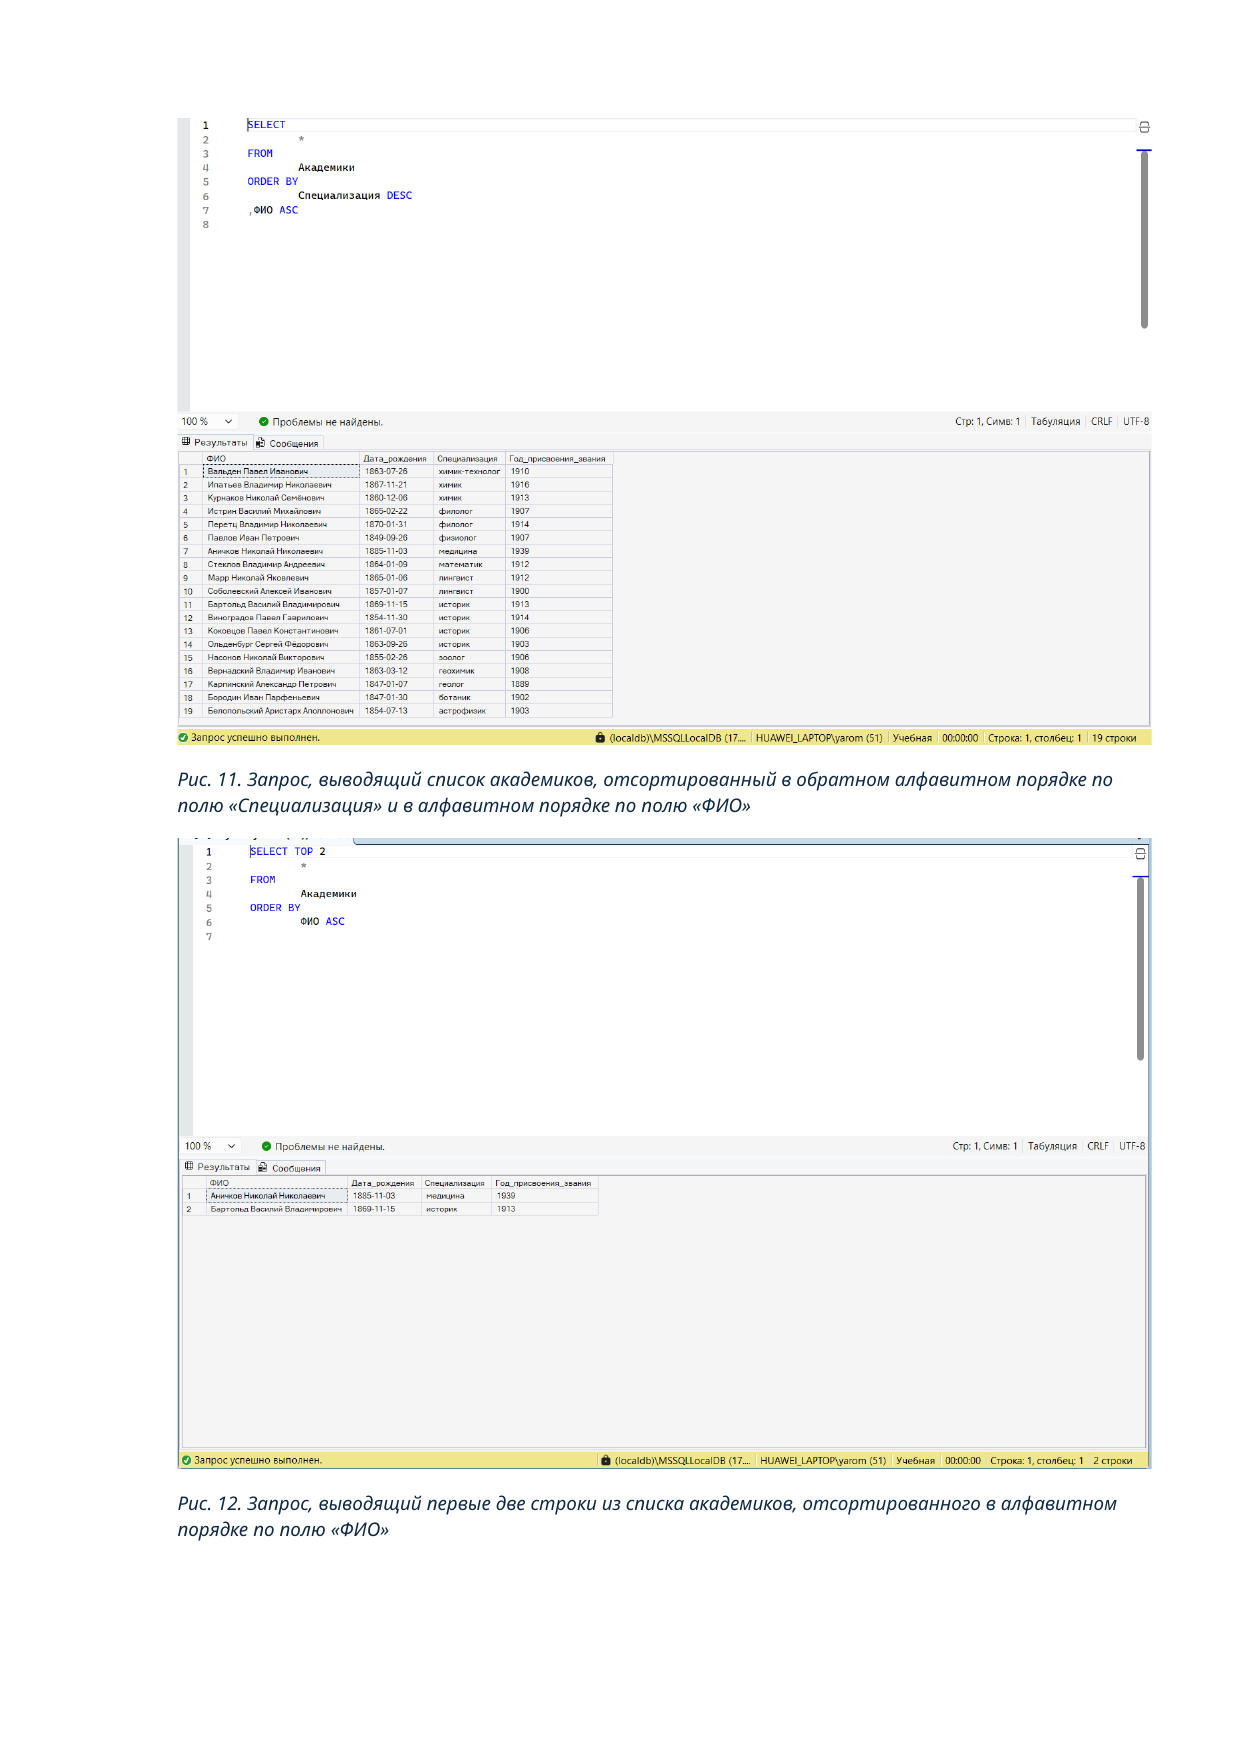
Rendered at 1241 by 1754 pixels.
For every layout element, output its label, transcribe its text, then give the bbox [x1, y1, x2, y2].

picture [177, 118, 1152, 745]
picture [177, 838, 1152, 1469]
